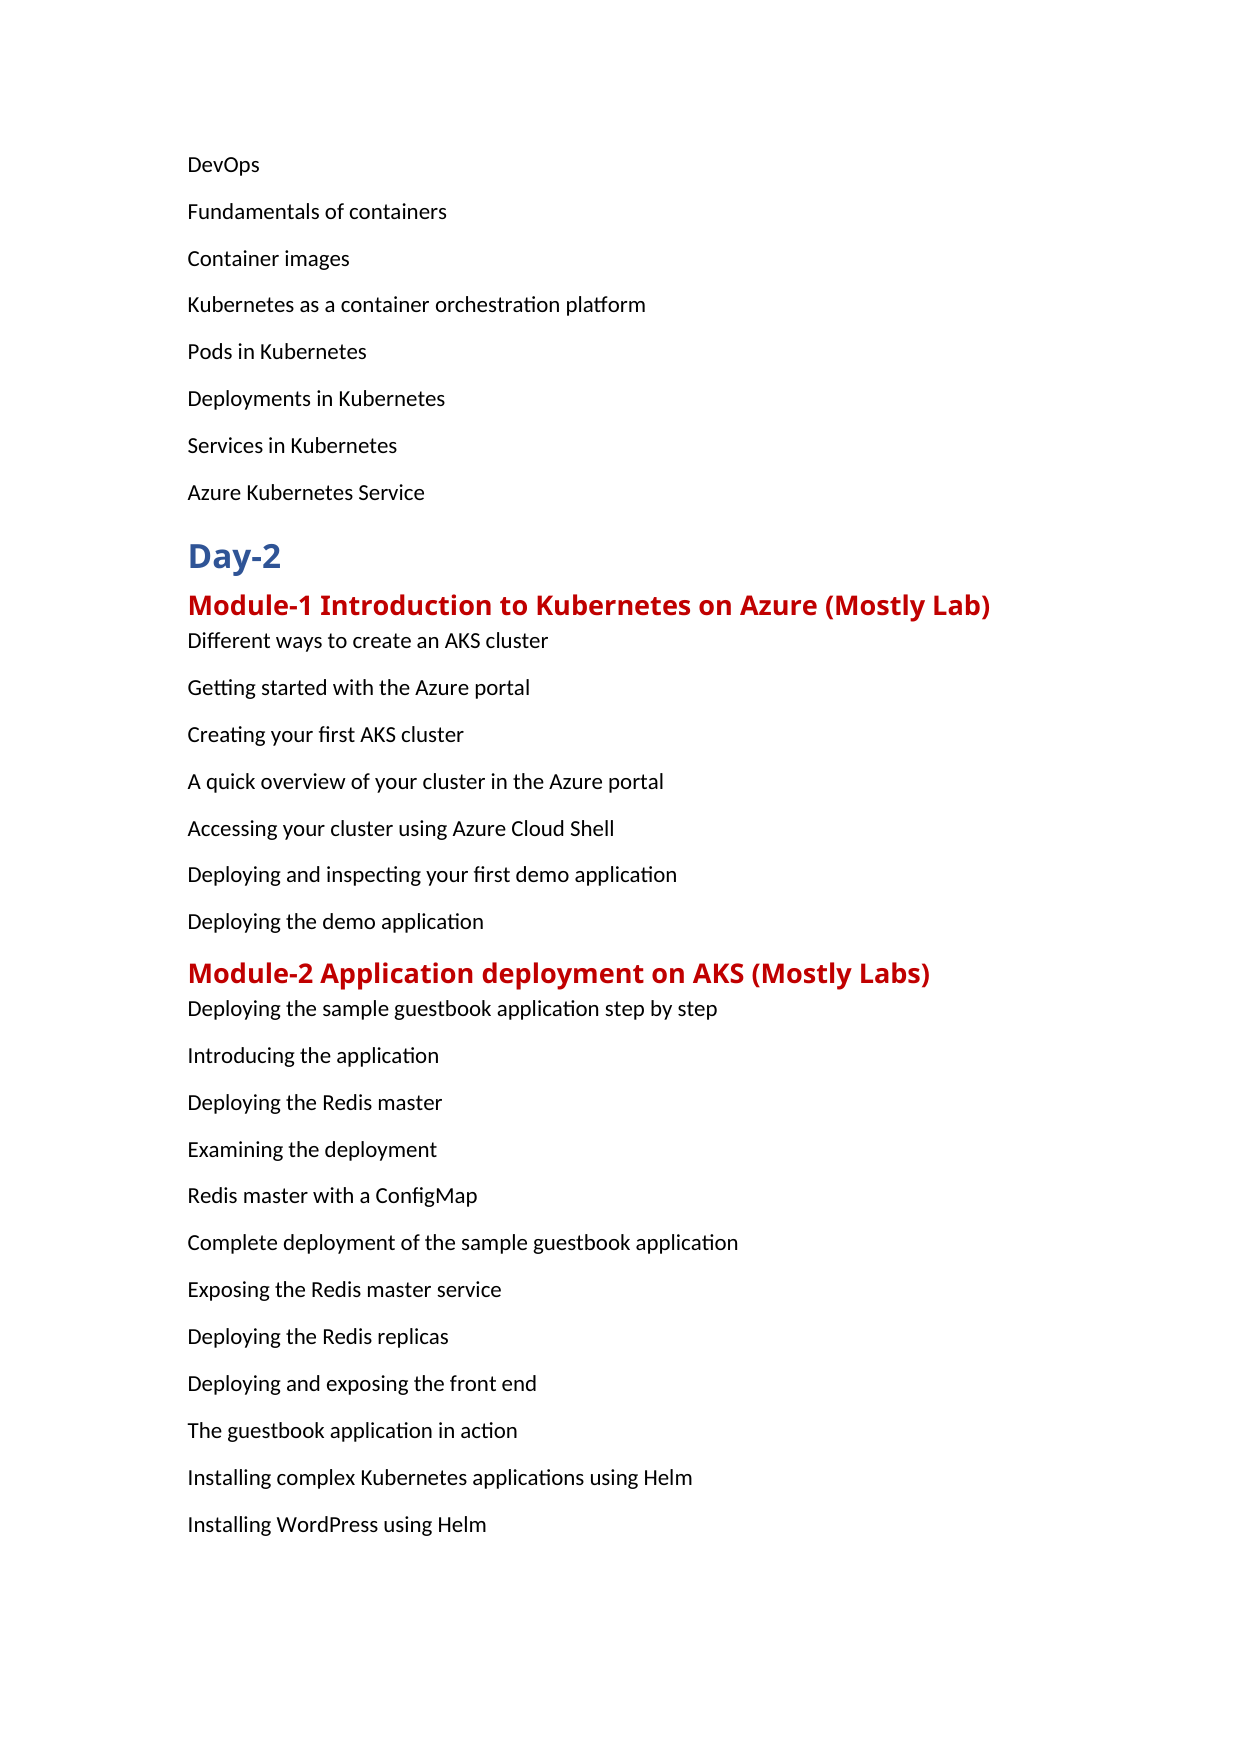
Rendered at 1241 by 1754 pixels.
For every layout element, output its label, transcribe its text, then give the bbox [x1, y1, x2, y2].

text Redis master with a ConfigMap [187, 1182, 1090, 1210]
subtitle Module-2 Application deployment on AKS (Mostly Labs) [187, 954, 1090, 991]
text Introducing the application [187, 1041, 1090, 1069]
text Different ways to create an AKS cluster [187, 626, 1090, 654]
text Complete deployment of the sample guestbook application [187, 1228, 1090, 1257]
text Installing WordPress using Helm [187, 1510, 1090, 1538]
text Fundamentals of containers [187, 197, 1090, 225]
text Services in Kubernetes [187, 431, 1090, 459]
text Exposing the Redis master service [187, 1275, 1090, 1303]
text DevOps [187, 150, 1090, 178]
text Accessing your cluster using Azure Cloud Shell [187, 814, 1090, 842]
text Deploying and exposing the front end [187, 1369, 1090, 1397]
text A quick overview of your cluster in the Azure portal [187, 767, 1090, 795]
text Container images [187, 244, 1090, 272]
text Azure Kubernetes Service [187, 478, 1090, 506]
text Examining the deployment [187, 1135, 1090, 1163]
text Installing complex Kubernetes applications using Helm [187, 1463, 1090, 1491]
text Creating your first AKS cluster [187, 720, 1090, 748]
text Getting started with the Azure portal [187, 673, 1090, 701]
subtitle Module-1 Introduction to Kubernetes on Azure (Mostly Lab) [187, 586, 1090, 623]
text Deployments in Kubernetes [187, 384, 1090, 412]
text Kubernetes as a container orchestration platform [187, 291, 1090, 319]
subtitle Day-2 [187, 533, 1090, 579]
text The guestbook application in action [187, 1416, 1090, 1444]
text Deploying the demo application [187, 907, 1090, 936]
text Deploying and inspecting your first demo application [187, 861, 1090, 889]
text Deploying the Redis replicas [187, 1322, 1090, 1350]
text Deploying the Redis master [187, 1088, 1090, 1116]
text Deploying the sample guestbook application step by step [187, 994, 1090, 1022]
text Pods in Kubernetes [187, 337, 1090, 366]
